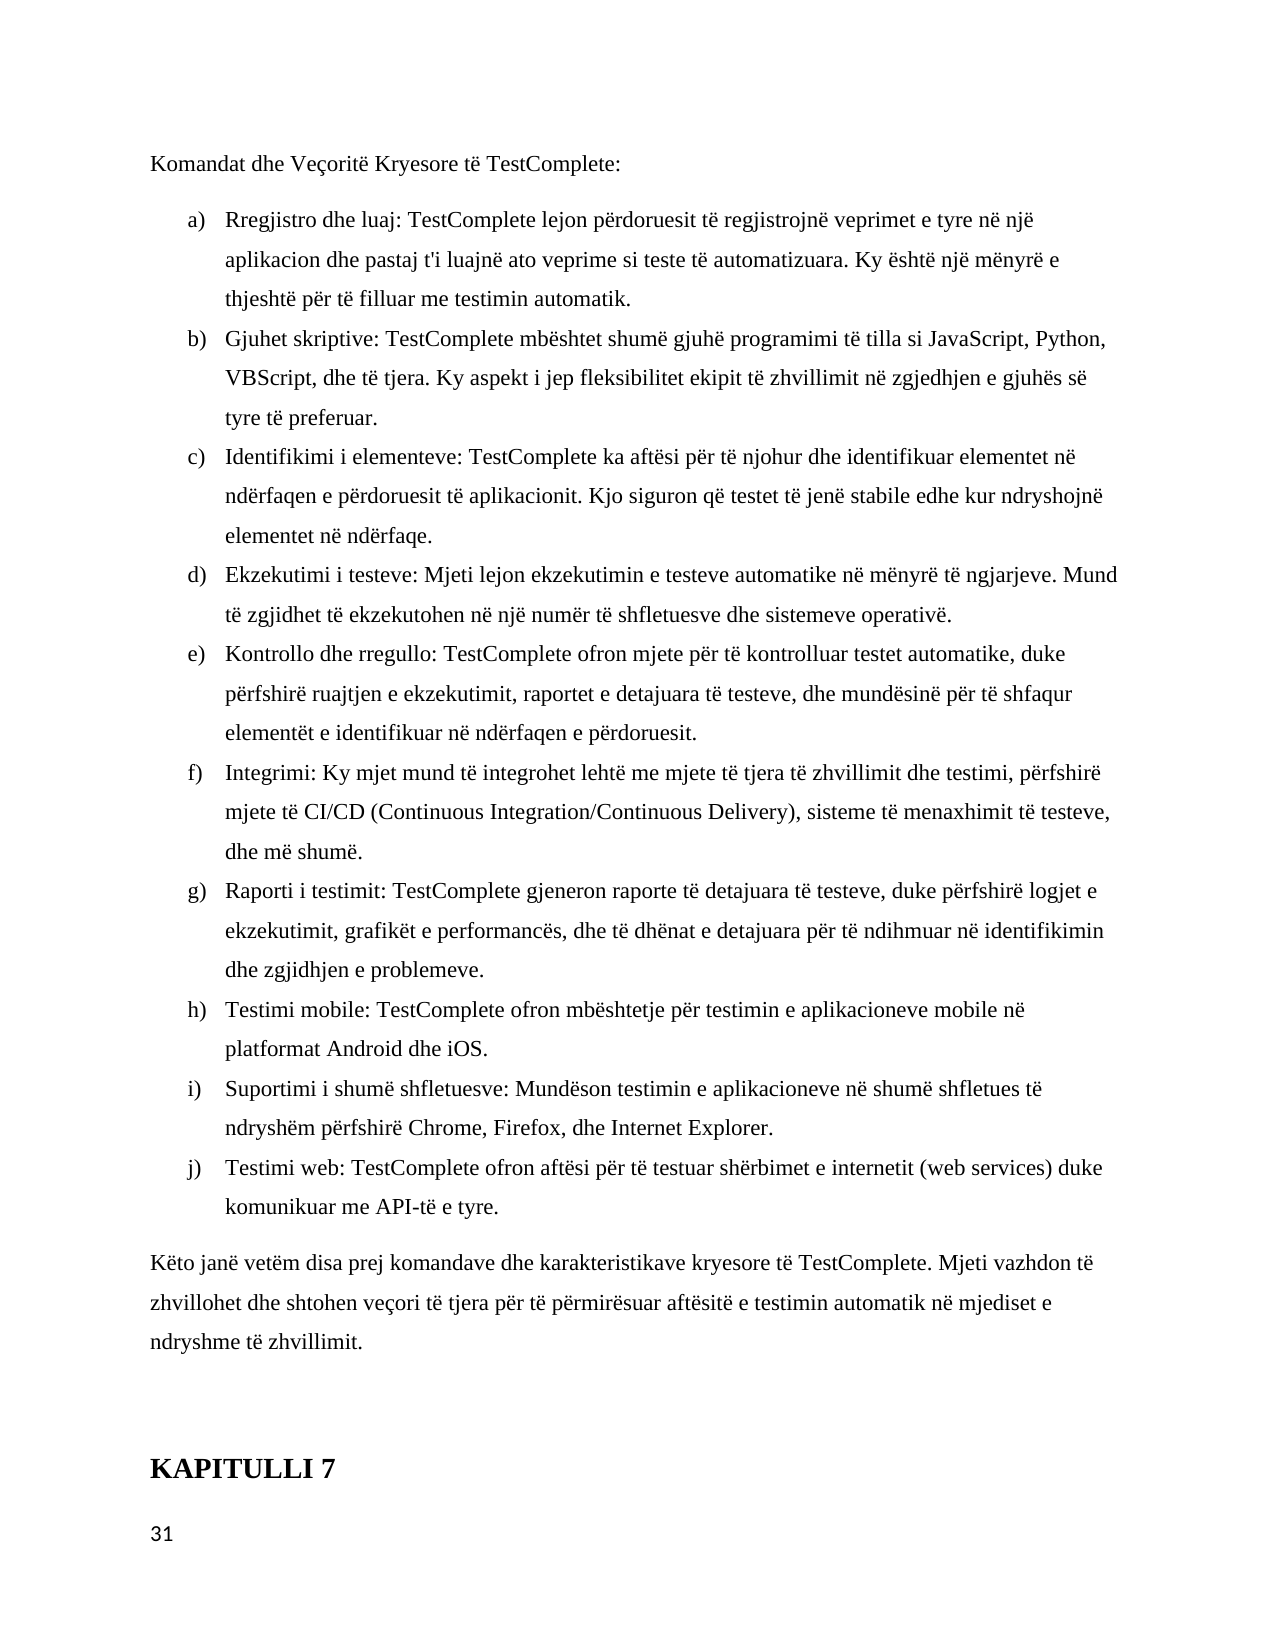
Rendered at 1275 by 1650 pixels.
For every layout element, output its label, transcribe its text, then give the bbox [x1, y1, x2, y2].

text KAPITULLI 7 [150, 1451, 1125, 1485]
list Testimi web: TestComplete ofron aftësi për të testuar shërbimet e internetit (web services) duke komunikuar me API-të e tyre. [187, 1154, 1125, 1219]
text Këto janë vetëm disa prej komandave dhe karakteristikave kryesore të TestComplete. Mjeti vazhdon të zhvillohet dhe shtohen veçori të tjera për të përmirësuar aftësitë e testimin automatik në mjediset e ndryshme të zhvillimit. [150, 1249, 1125, 1354]
list Integrimi: Ky mjet mund të integrohet lehtë me mjete të tjera të zhvillimit dhe testimi, përfshirë mjete të CI/CD (Continuous Integration/Continuous Delivery), sisteme të menaxhimit të testeve, dhe më shumë. [187, 759, 1125, 864]
list Rregjistro dhe luaj: TestComplete lejon përdoruesit të regjistrojnë veprimet e tyre në një aplikacion dhe pastaj t'i luajnë ato veprime si teste të automatizuara. Ky është një mënyrë e thjeshtë për të filluar me testimin automatik. [187, 206, 1125, 311]
list Testimi mobile: TestComplete ofron mbështetje për testimin e aplikacioneve mobile në platformat Android dhe iOS. [187, 996, 1125, 1062]
list Ekzekutimi i testeve: Mjeti lejon ekzekutimin e testeve automatike në mënyrë të ngjarjeve. Mund të zgjidhet të ekzekutohen në një numër të shfletuesve dhe sistemeve operativë. [187, 561, 1125, 627]
list Raporti i testimit: TestComplete gjeneron raporte të detajuara të testeve, duke përfshirë logjet e ekzekutimit, grafikët e performancës, dhe të dhënat e detajuara për të ndihmuar në identifikimin dhe zgjidhjen e problemeve. [187, 877, 1125, 983]
text Komandat dhe Veçoritë Kryesore të TestComplete: [150, 150, 1125, 176]
list Gjuhet skriptive: TestComplete mbështet shumë gjuhë programimi të tilla si JavaScript, Python, VBScript, dhe të tjera. Ky aspekt i jep fleksibilitet ekipit të zhvillimit në zgjedhjen e gjuhës së tyre të preferuar. [187, 324, 1125, 430]
list Identifikimi i elementeve: TestComplete ka aftësi për të njohur dhe identifikuar elementet në ndërfaqen e përdoruesit të aplikacionit. Kjo siguron që testet të jenë stabile edhe kur ndryshojnë elementet në ndërfaqe. [187, 443, 1125, 548]
list Suportimi i shumë shfletuesve: Mundëson testimin e aplikacioneve në shumë shfletues të ndryshëm përfshirë Chrome, Firefox, dhe Internet Explorer. [187, 1075, 1125, 1141]
list Kontrollo dhe rregullo: TestComplete ofron mjete për të kontrolluar testet automatike, duke përfshirë ruajtjen e ekzekutimit, raportet e detajuara të testeve, dhe mundësinë për të shfaqur elementët e identifikuar në ndërfaqen e përdoruesit. [187, 640, 1125, 746]
